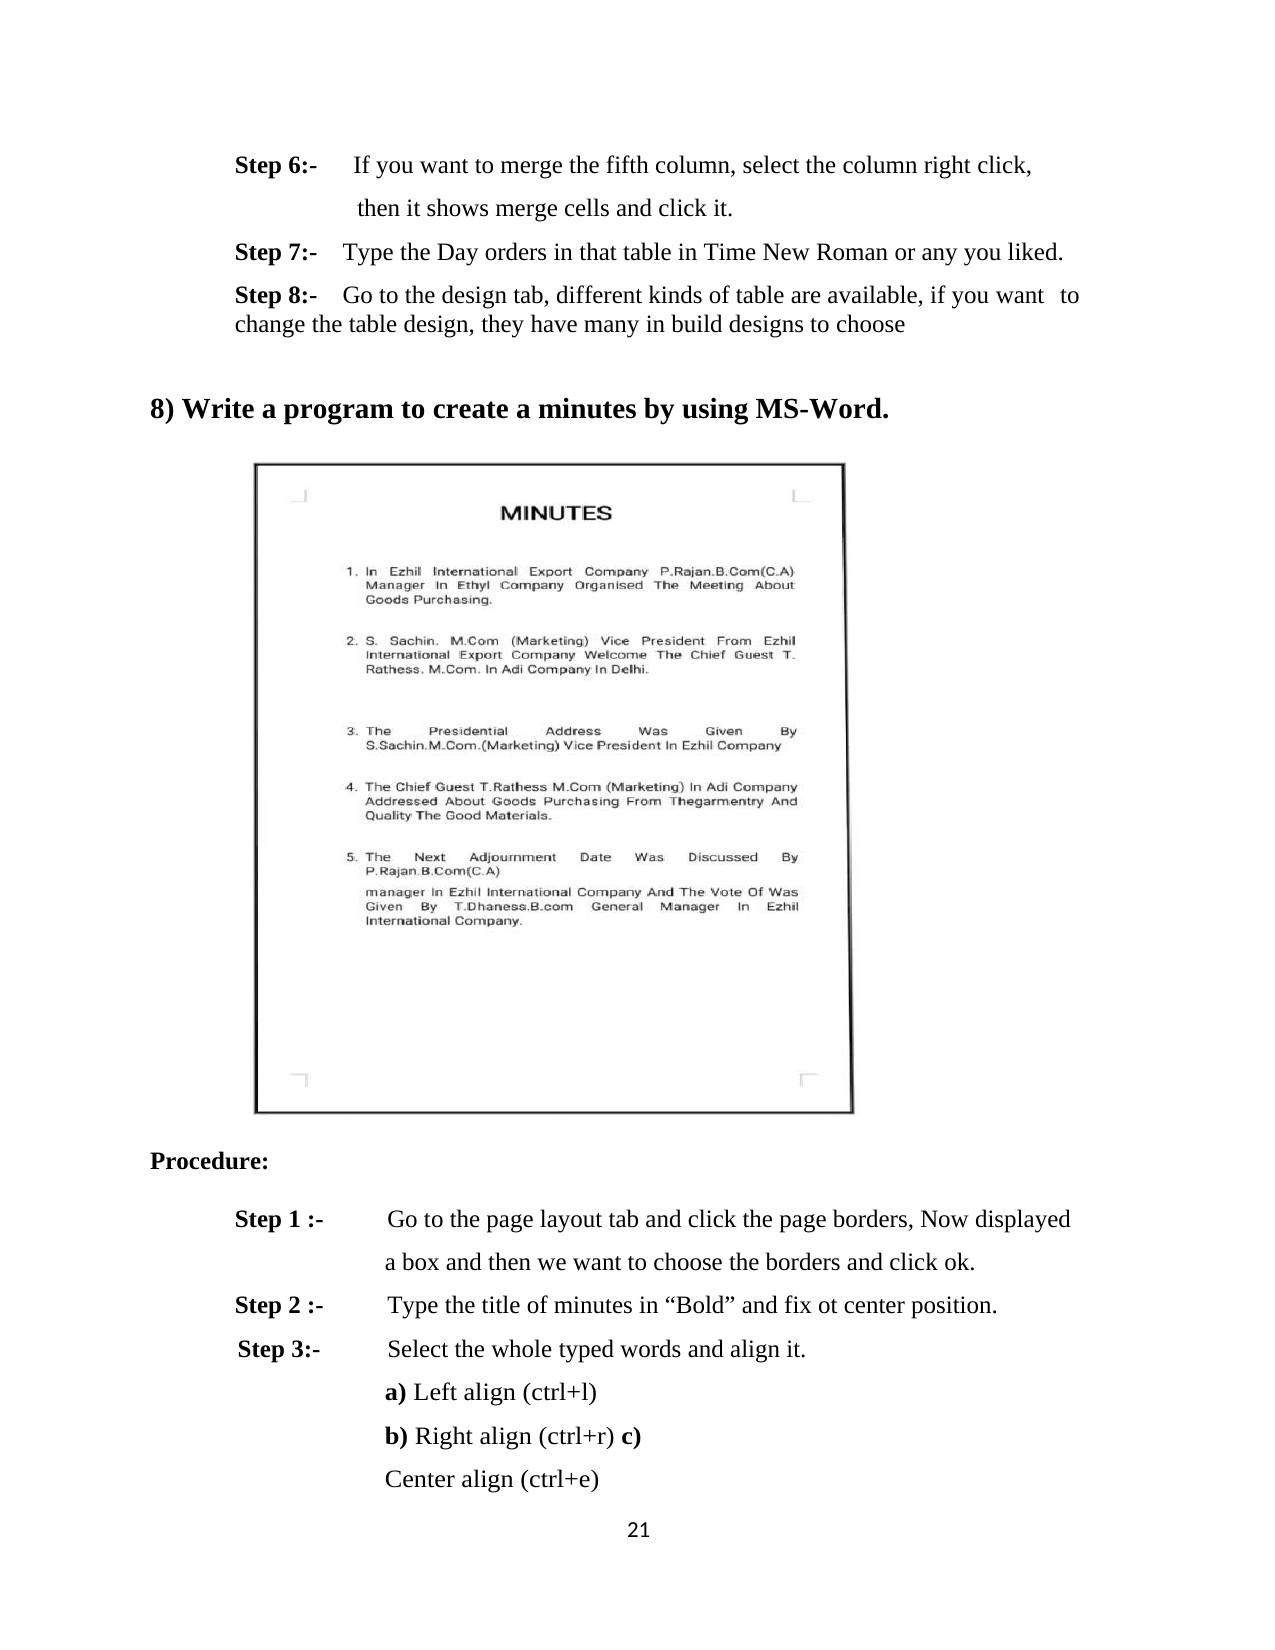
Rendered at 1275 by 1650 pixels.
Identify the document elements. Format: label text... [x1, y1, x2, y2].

text Procedure: [150, 1146, 1084, 1175]
text Step 7:- Type the Day orders in that table in Time New Roman or any you liked. [234, 237, 1084, 265]
text Step 2 :- Type the title of minutes in “Bold” and fix ot center position. [234, 1291, 1112, 1319]
text b) Right align (ctrl+r) c) Center align (ctrl+e) [384, 1421, 665, 1493]
text Step 6:- If you want to merge the fifth column, select the column right click, then it shows merge cells and click it. [234, 150, 1037, 222]
text 8) Write a program to create a minutes by using MS-Word. [150, 391, 1125, 424]
text Step 3:- Select the whole typed words and align it. [150, 1334, 1112, 1363]
text Step 1 :- Go to the page layout tab and click the page borders, Now displayed a box and then we want to choose the borders and click ok. [234, 1204, 1084, 1276]
picture [249, 455, 860, 1117]
text Step 8:- Go to the design tab, different kinds of table are available, if you want to change the table design, they have many in build designs to choose [234, 280, 1125, 338]
text a) Left align (ctrl+l) [384, 1377, 665, 1406]
